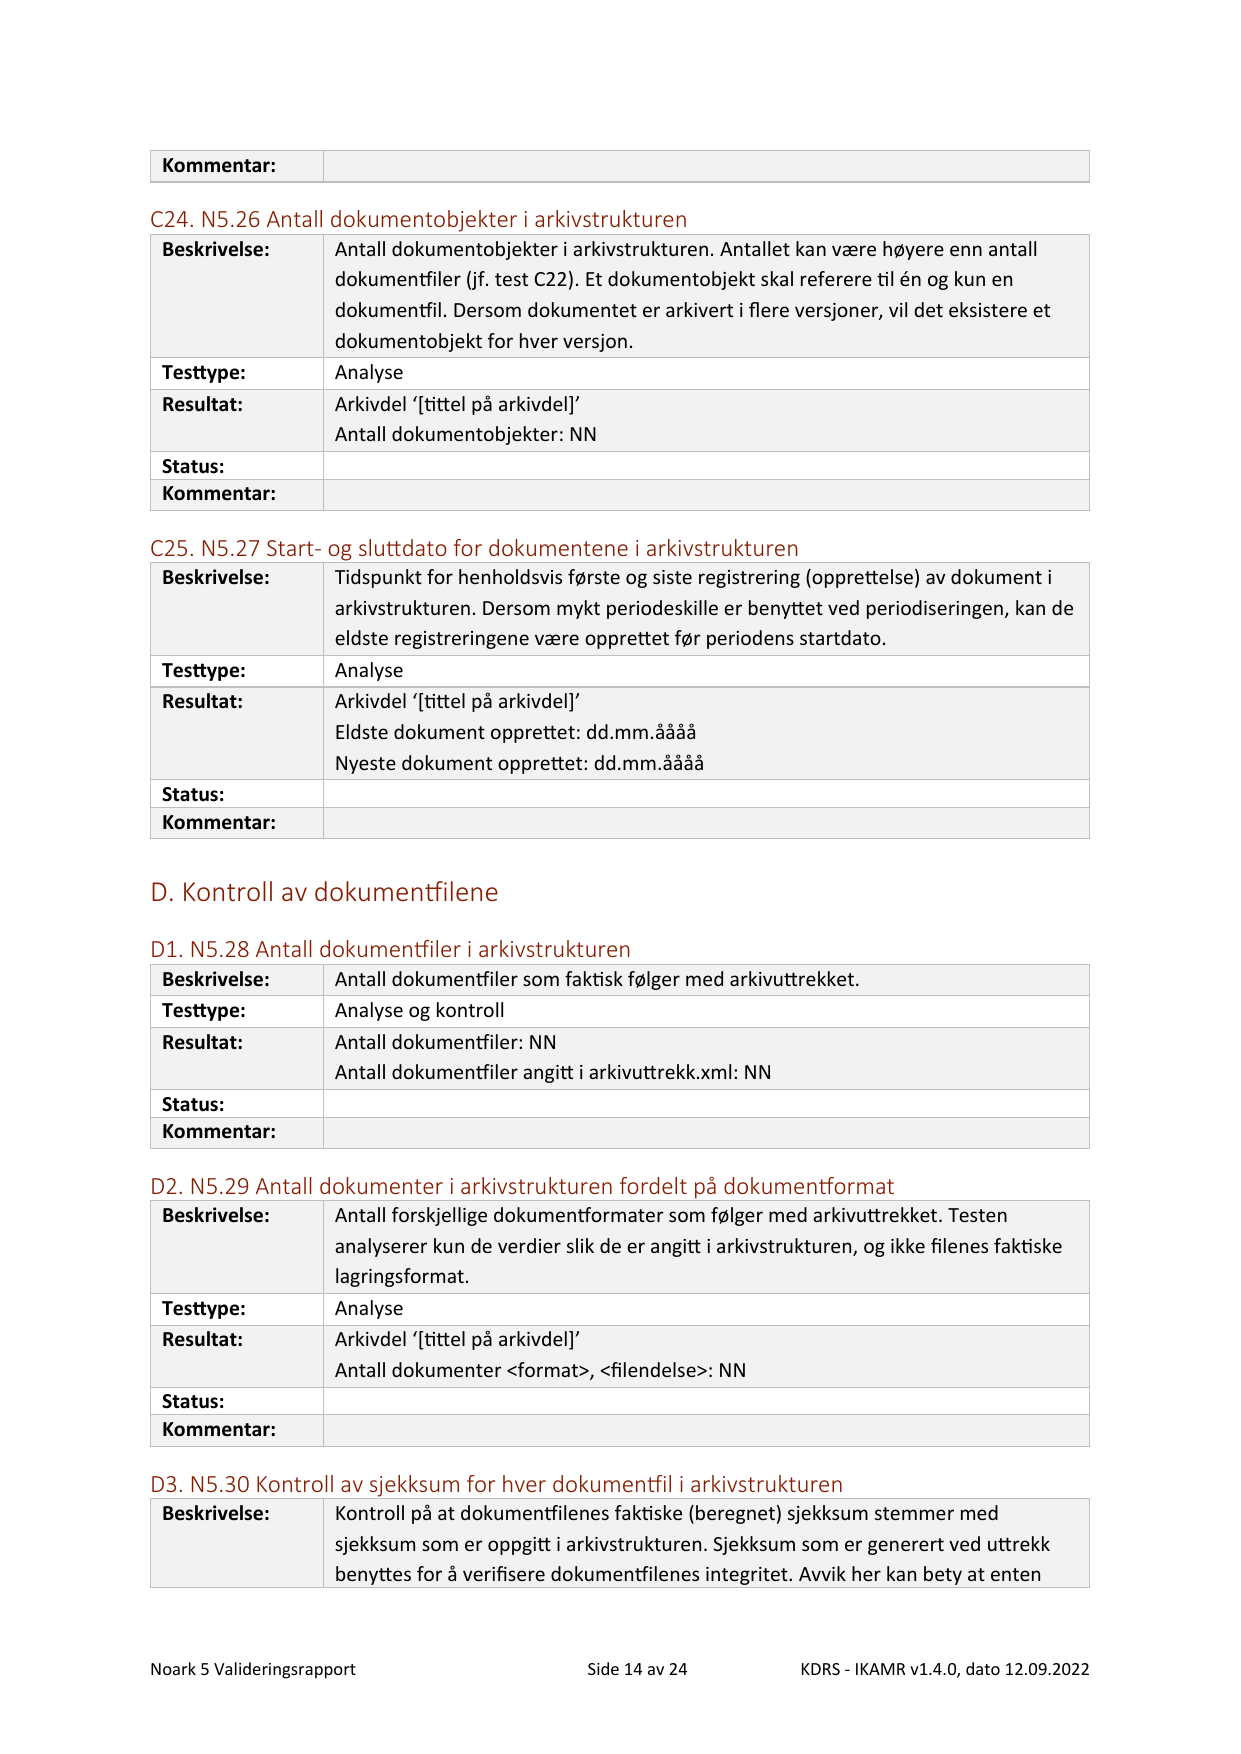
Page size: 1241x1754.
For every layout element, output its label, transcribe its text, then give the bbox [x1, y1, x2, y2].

table_cell Kommentar: [151, 151, 323, 181]
table_cell [324, 1415, 1089, 1446]
table_cell Resultat: [151, 1028, 323, 1089]
table_cell Arkivdel ‘[tittel på arkivdel]’ Antall dokumentobjekter: NN [324, 390, 1089, 451]
table_cell Arkivdel ‘[tittel på arkivdel]’ Antall dokumenter <format>, <filendelse>: NN [324, 1326, 1089, 1387]
subtitle C24. N5.26 Antall dokumentobjekter i arkivstrukturen [150, 203, 1090, 234]
table_cell Status: [151, 1388, 323, 1414]
table_cell [324, 1388, 1089, 1414]
table_cell Resultat: [151, 1326, 323, 1387]
table_header Beskrivelse: [151, 1201, 323, 1293]
subtitle D. Kontroll av dokumentfilene [150, 873, 1090, 908]
subtitle D3. N5.30 Kontroll av sjekksum for hver dokumentfil i arkivstrukturen [150, 1468, 1090, 1498]
table_cell [324, 480, 1089, 510]
table_cell Arkivdel ‘[tittel på arkivdel]’ Eldste dokument opprettet: dd.mm.åååå Nyeste dokument opprettet: dd.mm.åååå [324, 688, 1089, 779]
table_cell [324, 1118, 1089, 1148]
table_cell Kommentar: [151, 480, 323, 510]
table_header Antall dokumentfiler som faktisk følger med arkivuttrekket. [324, 965, 1089, 995]
table_header Tidspunkt for henholdsvis første og siste registrering (opprettelse) av dokument i arkivstrukturen. Dersom mykt periodeskille er benyttet ved periodiseringen, kan de eldste registreringene være opprettet før periodens startdato. [324, 563, 1089, 655]
table_cell Testtype: [151, 656, 323, 686]
table_header Beskrivelse: [151, 563, 323, 655]
table_header Beskrivelse: [151, 235, 323, 357]
table_cell Testtype: [151, 1294, 323, 1324]
subtitle C25. N5.27 Start- og sluttdato for dokumentene i arkivstrukturen [150, 532, 1090, 562]
table_cell Analyse [324, 358, 1089, 389]
table_cell [324, 780, 1089, 807]
table_header Antall forskjellige dokumentformater som følger med arkivuttrekket. Testen analyserer kun de verdier slik de er angitt i arkivstrukturen, og ikke filenes faktiske lagringsformat. [324, 1201, 1089, 1293]
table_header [324, 1499, 1089, 1587]
table_cell [324, 452, 1089, 478]
table_header Beskrivelse: [151, 965, 323, 995]
table_cell Analyse [324, 656, 1089, 686]
table_cell Kommentar: [151, 1415, 323, 1446]
subtitle D2. N5.29 Antall dokumenter i arkivstrukturen fordelt på dokumentformat [150, 1170, 1090, 1200]
table_cell Kommentar: [151, 808, 323, 838]
table_cell Resultat: [151, 390, 323, 451]
table_cell Status: [151, 452, 323, 478]
table_cell [324, 1090, 1089, 1117]
table_cell Testtype: [151, 996, 323, 1027]
subtitle D1. N5.28 Antall dokumentfiler i arkivstrukturen [150, 933, 1090, 964]
table_cell Antall dokumentfiler: NN Antall dokumentfiler angitt i arkivuttrekk.xml: NN [324, 1028, 1089, 1089]
table_header Beskrivelse: [151, 1499, 323, 1587]
table_cell [324, 151, 1089, 181]
table_cell Testtype: [151, 358, 323, 389]
table_header Antall dokumentobjekter i arkivstrukturen. Antallet kan være høyere enn antall dokumentfiler (jf. test C22). Et dokumentobjekt skal referere til én og kun en dokumentfil. Dersom dokumentet er arkivert i flere versjoner, vil det eksistere et dokumentobjekt for hver versjon. [324, 235, 1089, 357]
table_cell Kommentar: [151, 1118, 323, 1148]
table_cell Analyse og kontroll [324, 996, 1089, 1027]
table_cell Status: [151, 1090, 323, 1117]
table_cell Resultat: [151, 688, 323, 779]
table_cell Analyse [324, 1294, 1089, 1324]
table_cell [324, 808, 1089, 838]
table_cell Status: [151, 780, 323, 807]
